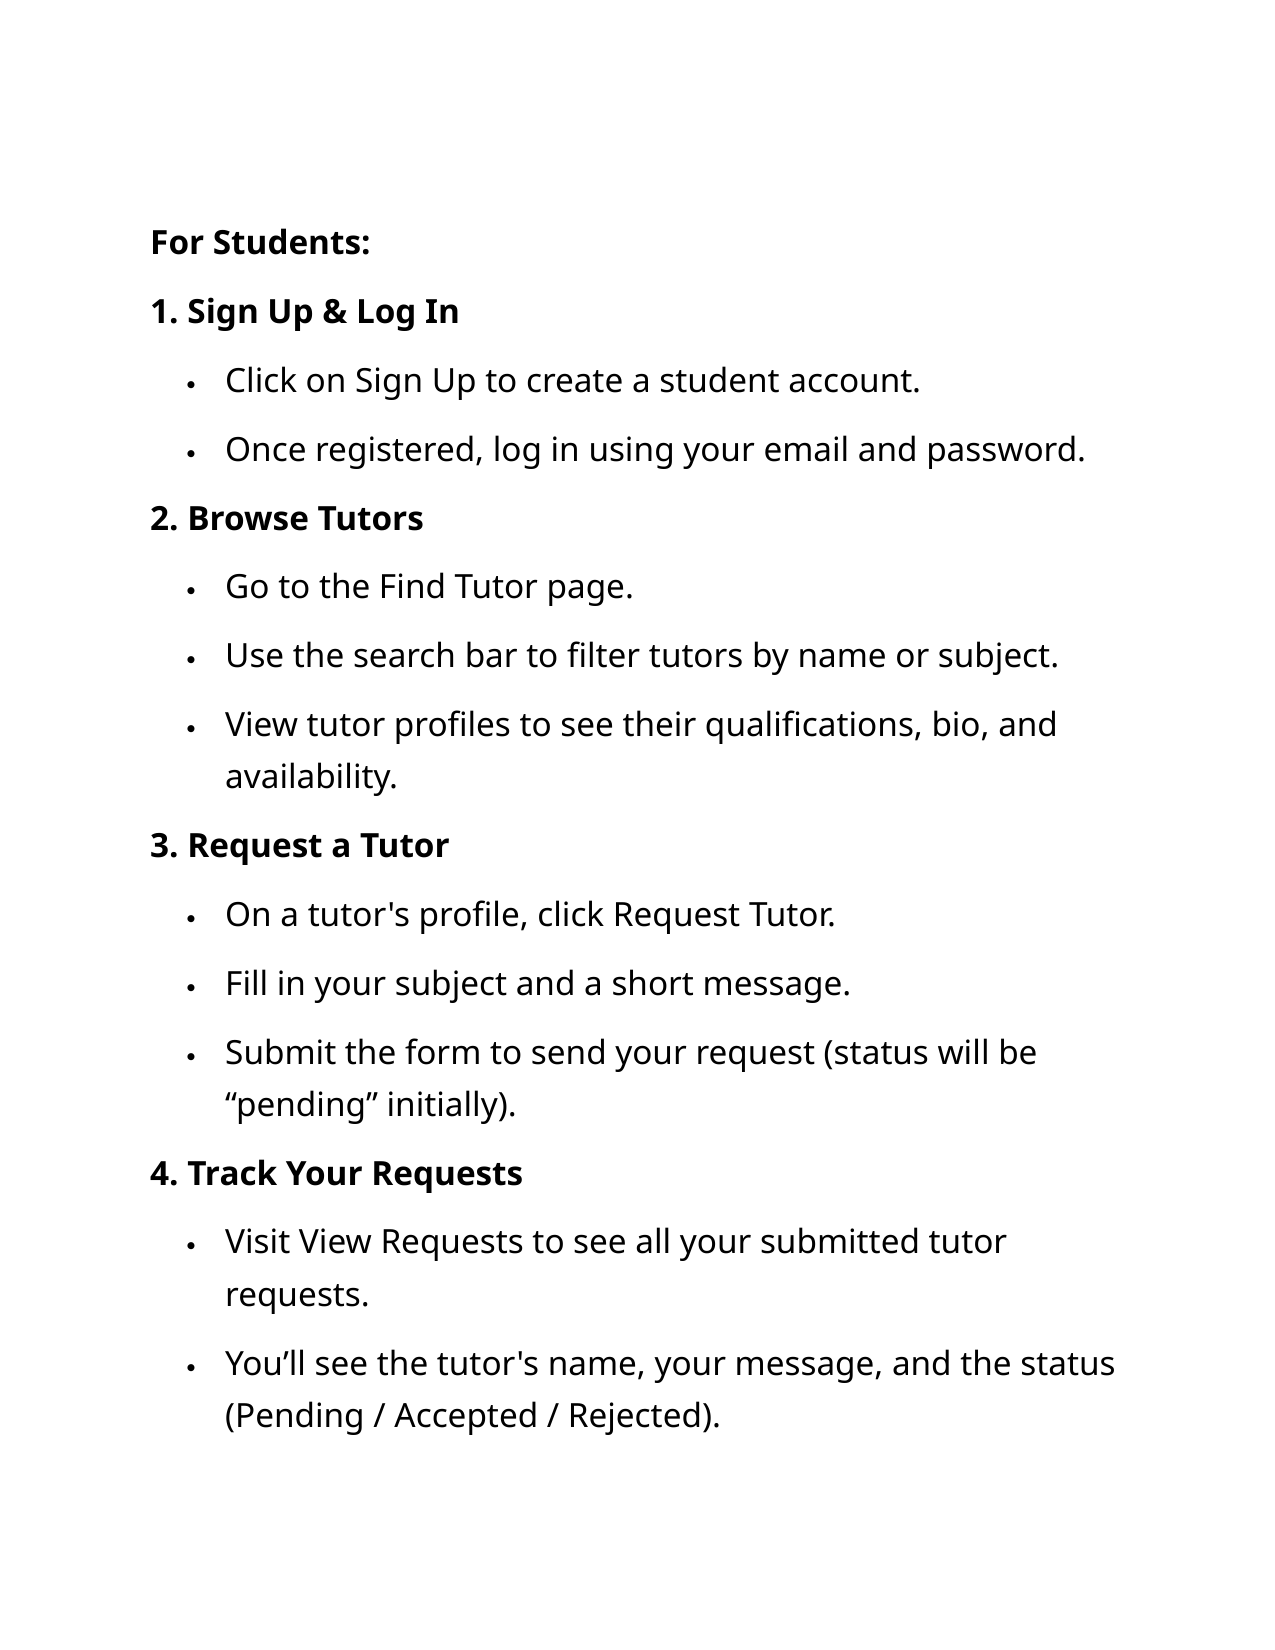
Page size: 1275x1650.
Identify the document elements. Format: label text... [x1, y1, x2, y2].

list Once registered, log in using your email and password. [187, 425, 1125, 471]
list On a tutor's profile, click Request Tutor. [187, 891, 1125, 936]
list Fill in your subject and a short message. [187, 959, 1125, 1005]
list Click on Sign Up to create a student account. [187, 357, 1125, 402]
text 4. Track Your Requests [150, 1149, 1125, 1195]
text For Students: [150, 219, 1125, 264]
list Use the search bar to filter tutors by name or subject. [187, 632, 1125, 677]
list Submit the form to send your request (status will be “pending” initially). [187, 1028, 1125, 1126]
list Go to the Find Tutor page. [187, 563, 1125, 608]
text 2. Browse Tutors [150, 494, 1125, 540]
list Visit View Requests to see all your submitted tutor requests. [187, 1218, 1125, 1316]
list You’ll see the tutor's name, your message, and the status (Pending / Accepted / Rejected). [187, 1339, 1125, 1437]
text 3. Request a Tutor [150, 822, 1125, 867]
text 1. Sign Up & Log In [150, 288, 1125, 333]
list View tutor profiles to see their qualifications, bio, and availability. [187, 701, 1125, 798]
